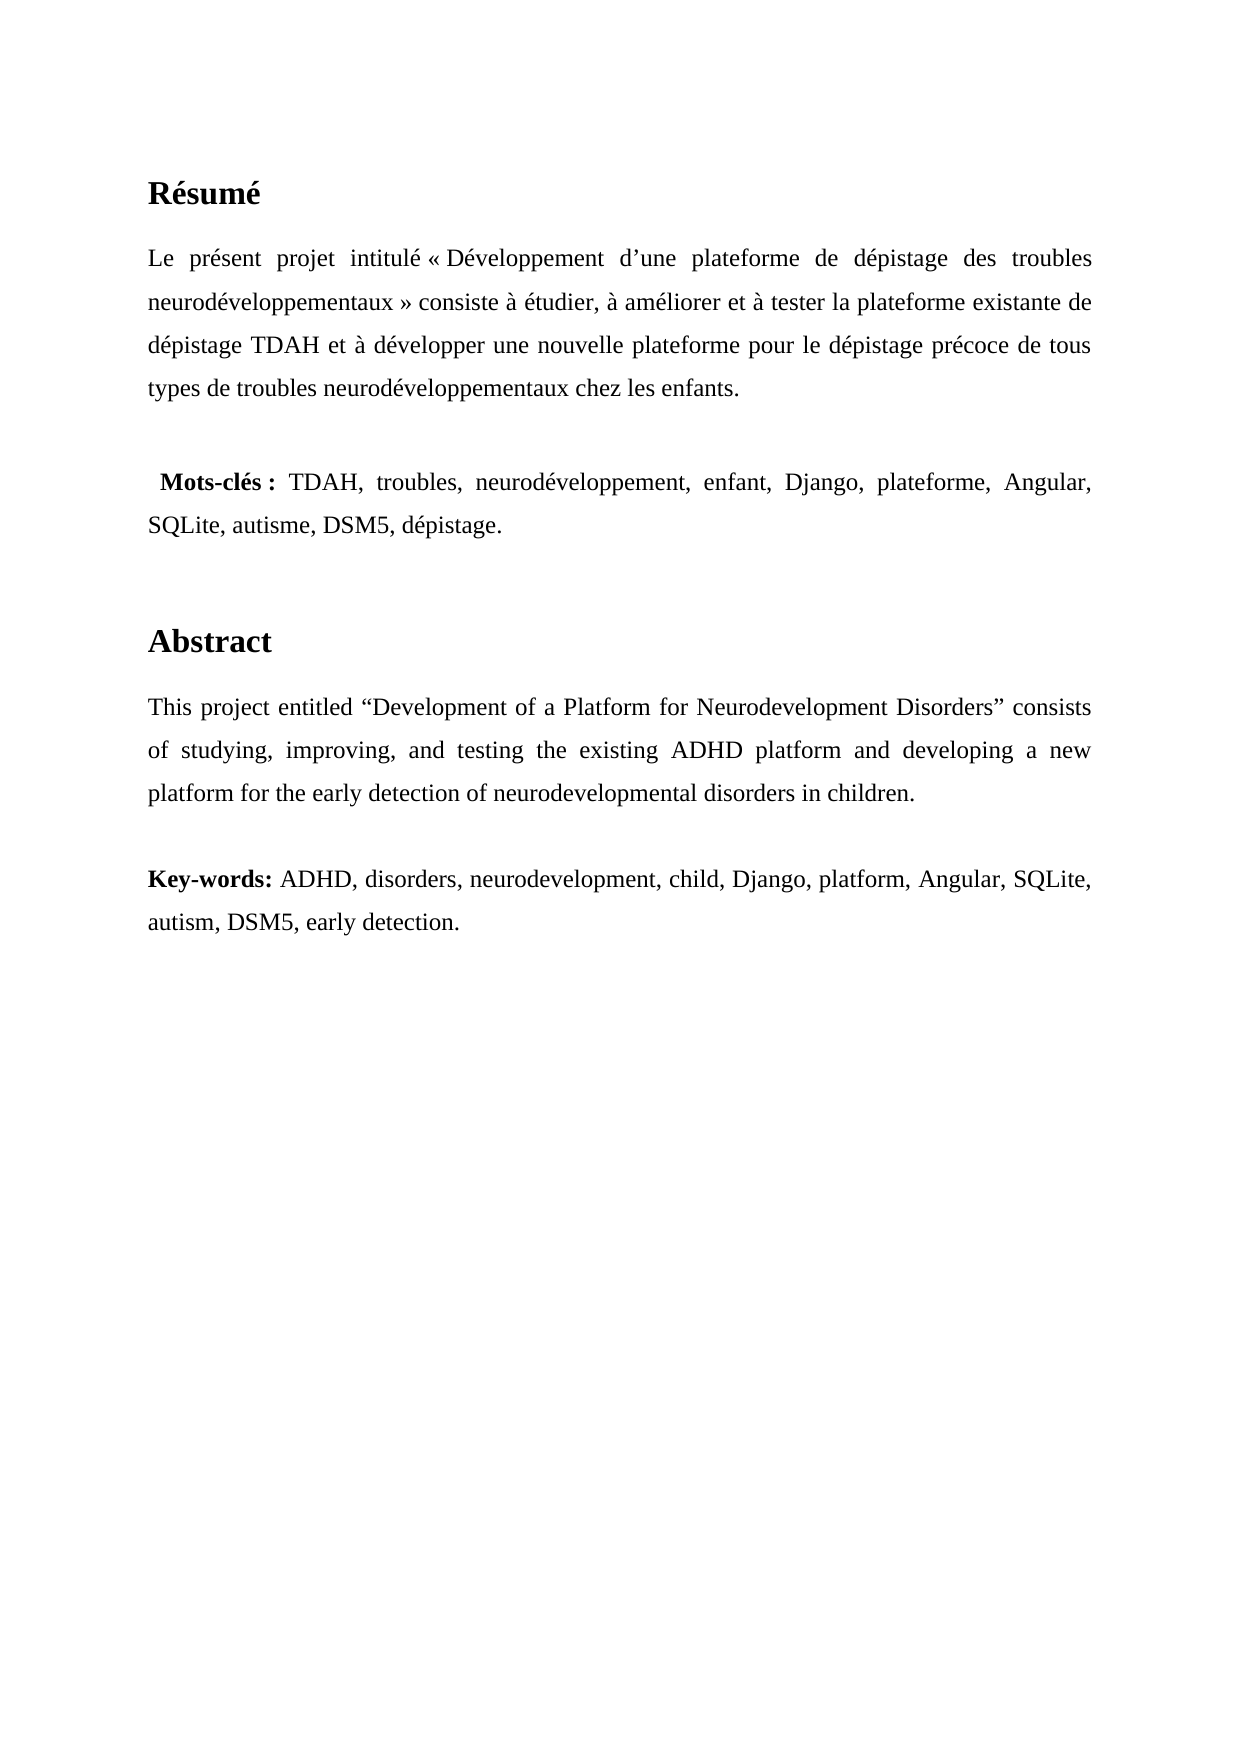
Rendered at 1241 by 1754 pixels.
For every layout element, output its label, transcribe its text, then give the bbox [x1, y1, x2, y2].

text Mots-clés : TDAH, troubles, neurodéveloppement, enfant, Django, plateforme, Angular, SQLite, autisme, DSM5, dépistage. [148, 467, 1093, 539]
text Key-words: ADHD, disorders, neurodevelopment, child, Django, platform, Angular, SQLite, autism, DSM5, early detection. [148, 864, 1093, 936]
text This project entitled “Development of a Platform for Neurodevelopment Disorders” consists of studying, improving, and testing the existing ADHD platform and developing a new platform for the early detection of neurodevelopmental disorders in children. [148, 692, 1093, 807]
text Le présent projet intitulé « Développement d’une plateforme de dépistage des troubles neurodéveloppementaux » consiste à étudier, à améliorer et à tester la plateforme existante de dépistage TDAH et à développer une nouvelle plateforme pour le dépistage précoce de tous types de troubles neurodéveloppementaux chez les enfants. [148, 243, 1093, 402]
text Résumé [148, 173, 1093, 212]
text Abstract [148, 622, 1093, 660]
